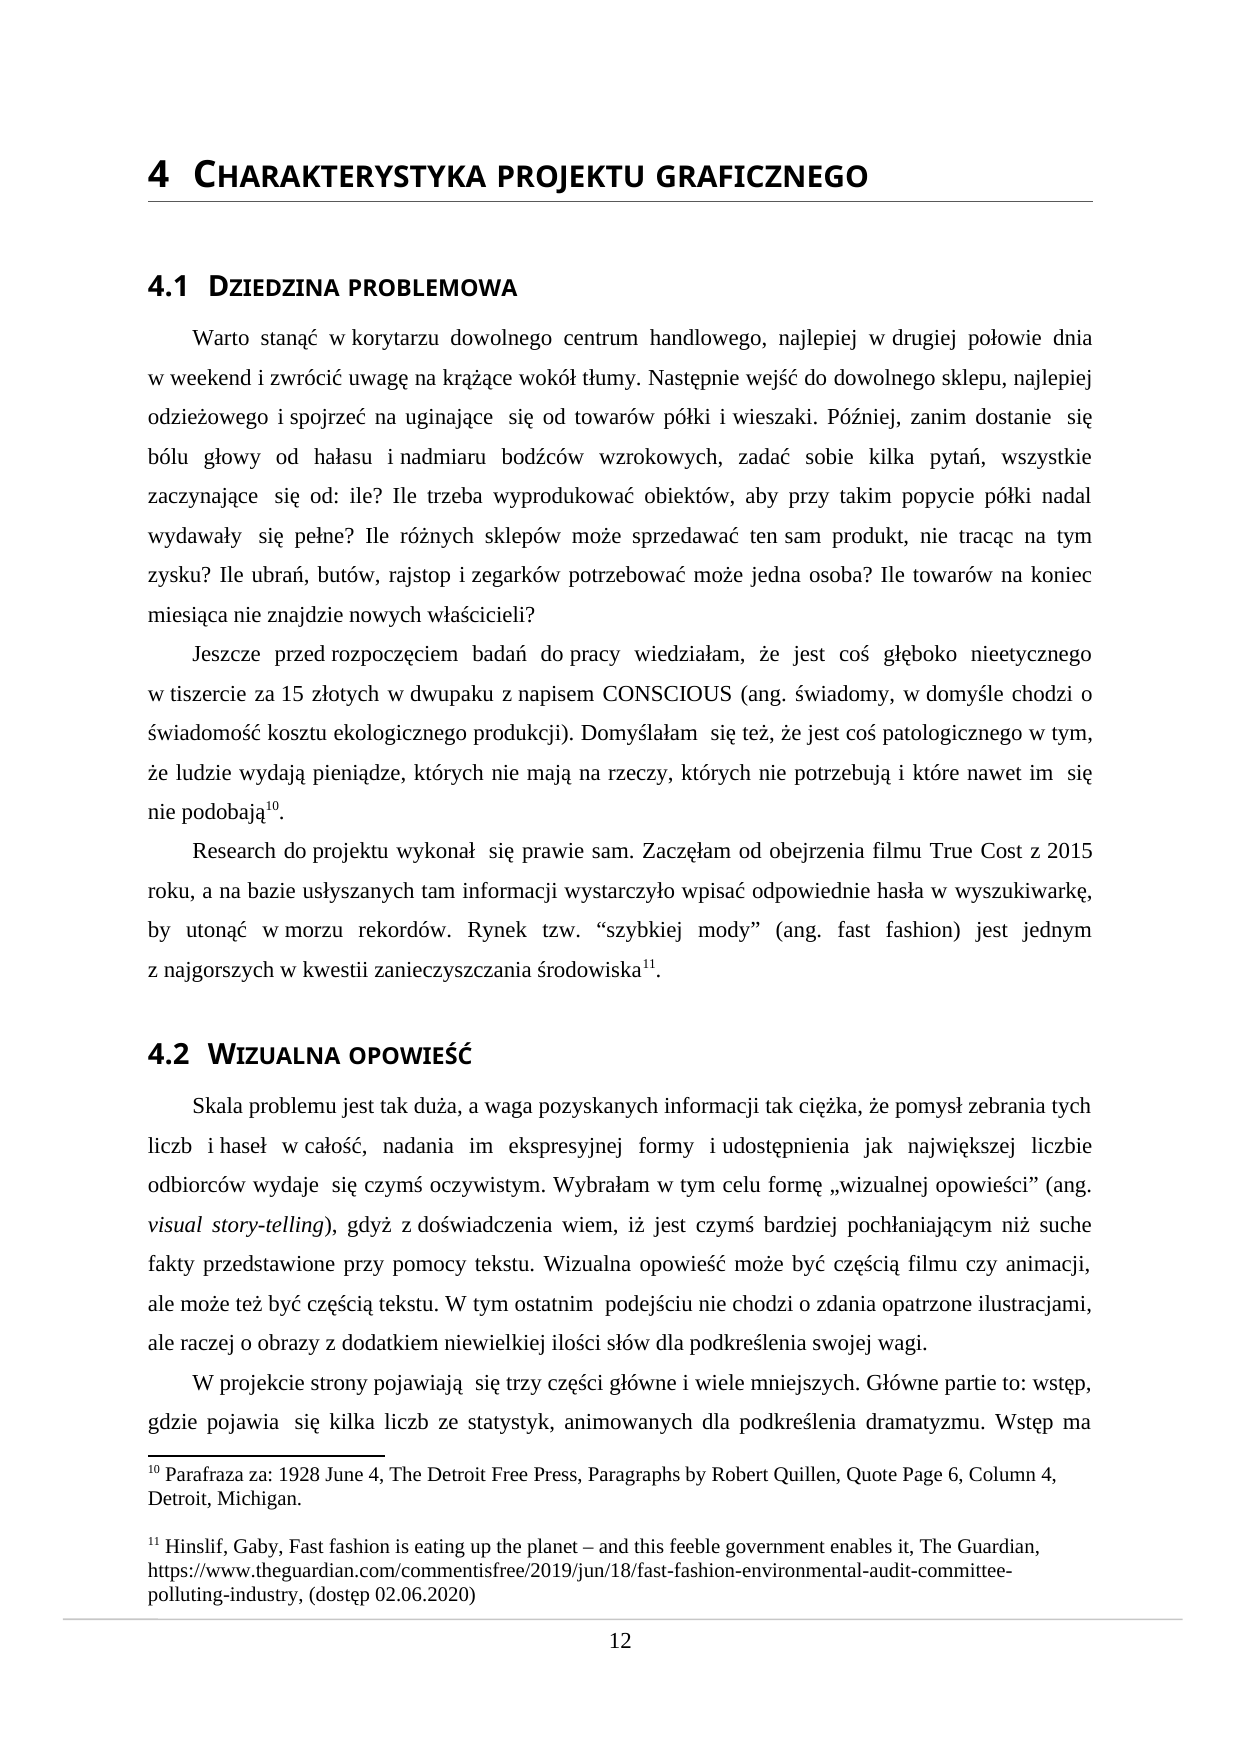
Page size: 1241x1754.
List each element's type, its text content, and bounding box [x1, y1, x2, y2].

text Research do projektu wykonał się prawie sam. Zaczęłam od obejrzenia filmu True Cost z 2015 roku, a na bazie usłyszanych tam informacji wystarczyło wpisać odpowiednie hasła w wyszukiwarkę, by utonąć w morzu rekordów. Rynek tzw. “szybkiej mody” (ang. fast fashion) jest jednym z najgorszych w kwestii zanieczyszczania środowiska. [148, 837, 1093, 982]
text Skala problemu jest tak duża, a waga pozyskanych informacji tak ciężka, że pomysł zebrania tych liczb i haseł w całość, nadania im ekspresyjnej formy i udostępnienia jak największej liczbie odbiorców wydaje się czymś oczywistym. Wybrałam w tym celu formę „wizualnej opowieści” (ang. visual story-telling), gdyż z doświadczenia wiem, iż jest czymś bardziej pochłaniającym niż suche fakty przedstawione przy pomocy tekstu. Wizualna opowieść może być częścią filmu czy animacji, ale może też być częścią tekstu. W tym ostatnim podejściu nie chodzi o zdania opatrzone ilustracjami, ale raczej o obrazy z dodatkiem niewielkiej ilości słów dla podkreślenia swojej wagi. [148, 1092, 1093, 1356]
subtitle Wizualna opowieść [148, 1033, 1093, 1073]
subtitle Charakterystyka projektu graficznego [148, 148, 1093, 201]
text Jeszcze przed rozpoczęciem badań do pracy wiedziałam, że jest coś głęboko nieetycznego w tiszercie za 15 złotych w dwupaku z napisem CONSCIOUS (ang. świadomy, w domyśle chodzi o świadomość kosztu ekologicznego produkcji). Domyślałam się też, że jest coś patologicznego w tym, że ludzie wydają pieniądze, których nie mają na rzeczy, których nie potrzebują i które nawet im się nie podobają. [148, 640, 1093, 824]
subtitle Dziedzina problemowa [148, 265, 1093, 304]
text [148, 1369, 1093, 1434]
text Warto stanąć w korytarzu dowolnego centrum handlowego, najlepiej w drugiej połowie dnia w weekend i zwrócić uwagę na krążące wokół tłumy. Następnie wejść do dowolnego sklepu, najlepiej odzieżowego i spojrzeć na uginające się od towarów półki i wieszaki. Później, zanim dostanie się bólu głowy od hałasu i nadmiaru bodźców wzrokowych, zadać sobie kilka pytań, wszystkie zaczynające się od: ile? Ile trzeba wyprodukować obiektów, aby przy takim popycie półki nadal wydawały się pełne? Ile różnych sklepów może sprzedawać ten sam produkt, nie tracąc na tym zysku? Ile ubrań, butów, rajstop i zegarków potrzebować może jedna osoba? Ile towarów na koniec miesiąca nie znajdzie nowych właścicieli? [148, 324, 1093, 627]
